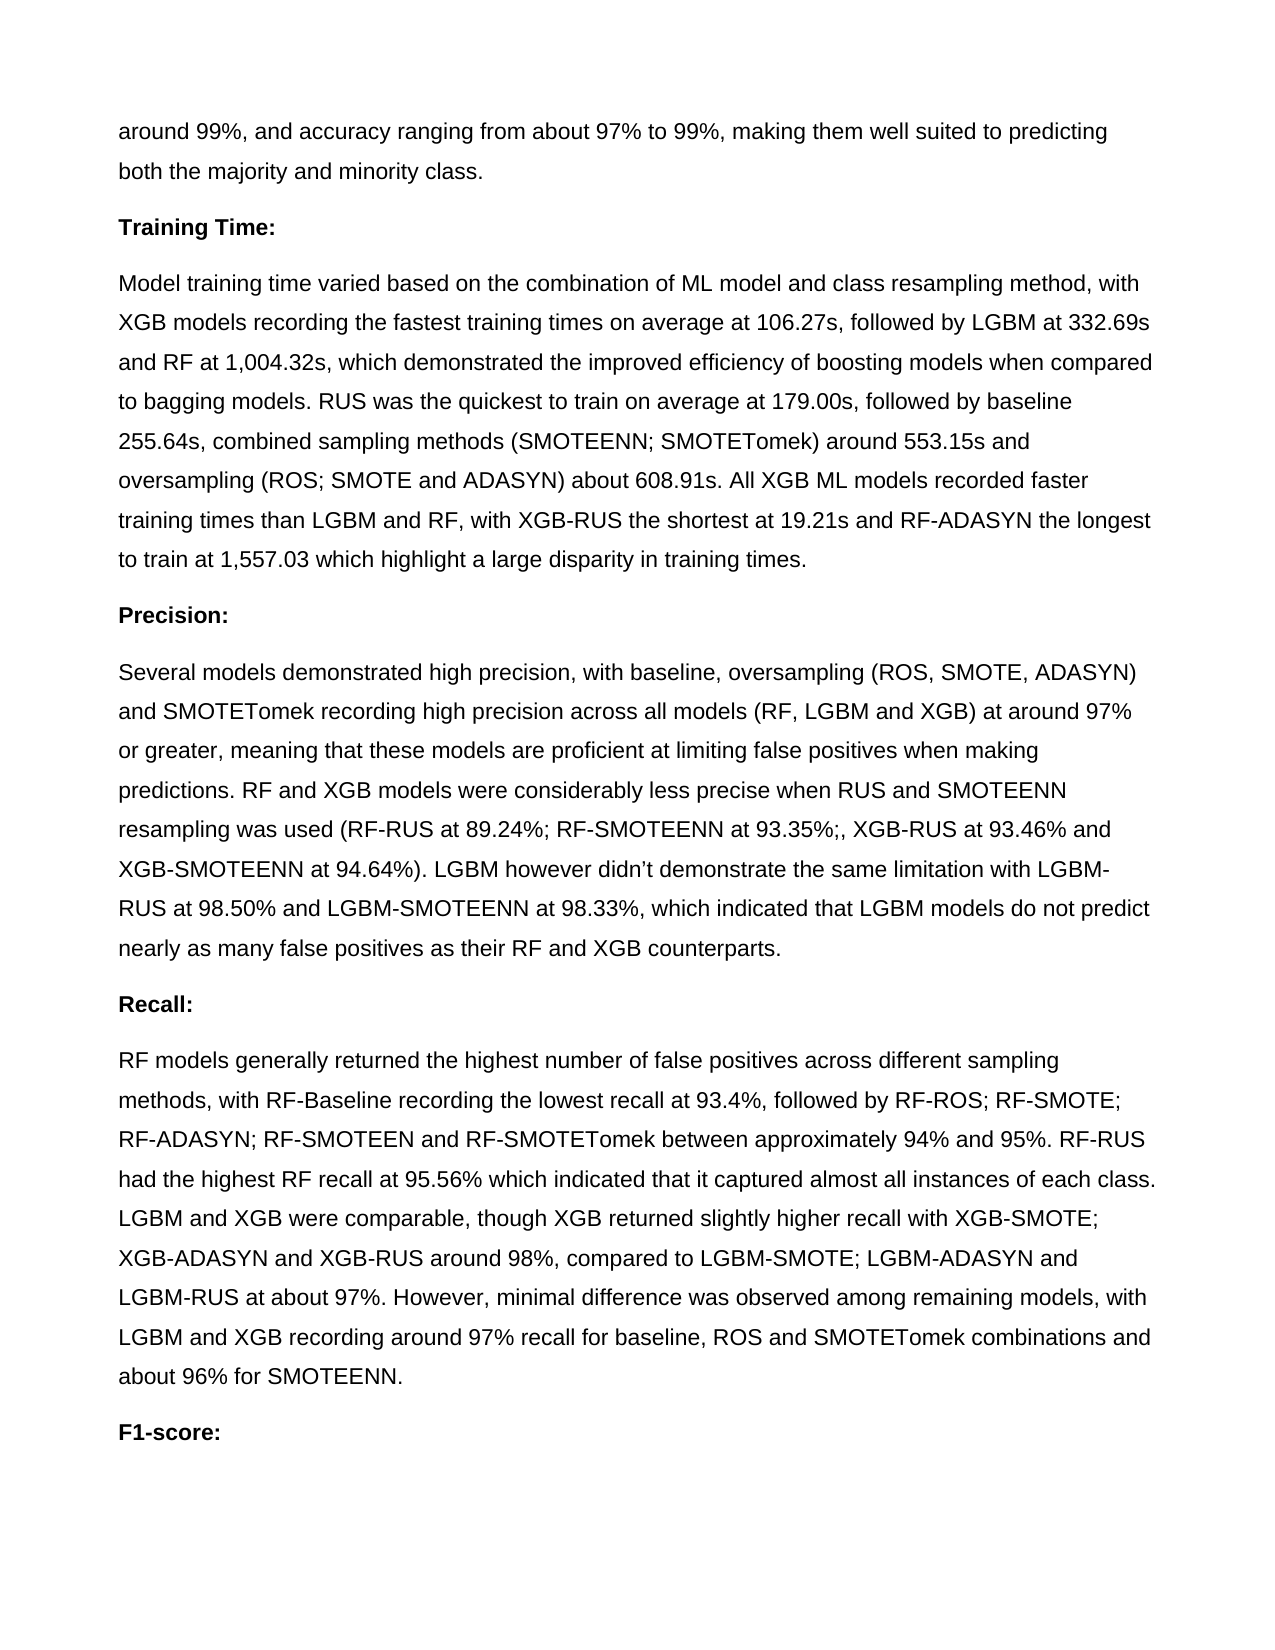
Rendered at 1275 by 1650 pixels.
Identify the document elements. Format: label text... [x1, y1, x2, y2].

text Training Time: [118, 214, 1157, 240]
text F1-score: [118, 1419, 1157, 1446]
text Recall: [118, 991, 1157, 1017]
text RF models generally returned the highest number of false positives across different sampling methods, with RF-Baseline recording the lowest recall at 93.4%, followed by RF-ROS; RF-SMOTE; RF-ADASYN; RF-SMOTEEN and RF-SMOTETomek between approximately 94% and 95%. RF-RUS had the highest RF recall at 95.56% which indicated that it captured almost all instances of each class. LGBM and XGB were comparable, though XGB returned slightly higher recall with XGB-SMOTE; XGB-ADASYN and XGB-RUS around 98%, compared to LGBM-SMOTE; LGBM-ADASYN and LGBM-RUS at about 97%. However, minimal difference was observed among remaining models, with LGBM and XGB recording around 97% recall for baseline, ROS and SMOTETomek combinations and about 96% for SMOTEENN. [118, 1047, 1157, 1389]
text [118, 118, 1157, 184]
text Several models demonstrated high precision, with baseline, oversampling (ROS, SMOTE, ADASYN) and SMOTETomek recording high precision across all models (RF, LGBM and XGB) at around 97% or greater, meaning that these models are proficient at limiting false positives when making predictions. RF and XGB models were considerably less precise when RUS and SMOTEENN resampling was used (RF-RUS at 89.24%; RF-SMOTEENN at 93.35%;, XGB-RUS at 93.46% and XGB-SMOTEENN at 94.64%). LGBM however didn’t demonstrate the same limitation with LGBM-RUS at 98.50% and LGBM-SMOTEENN at 98.33%, which indicated that LGBM models do not predict nearly as many false positives as their RF and XGB counterparts. [118, 658, 1157, 961]
text Precision: [118, 602, 1157, 629]
text Model training time varied based on the combination of ML model and class resampling method, with XGB models recording the fastest training times on average at 106.27s, followed by LGBM at 332.69s and RF at 1,004.32s, which demonstrated the improved efficiency of boosting models when compared to bagging models. RUS was the quickest to train on average at 179.00s, followed by baseline 255.64s, combined sampling methods (SMOTEENN; SMOTETomek) around 553.15s and oversampling (ROS; SMOTE and ADASYN) about 608.91s. All XGB ML models recorded faster training times than LGBM and RF, with XGB-RUS the shortest at 19.21s and RF-ADASYN the longest to train at 1,557.03 which highlight a large disparity in training times. [118, 270, 1157, 573]
